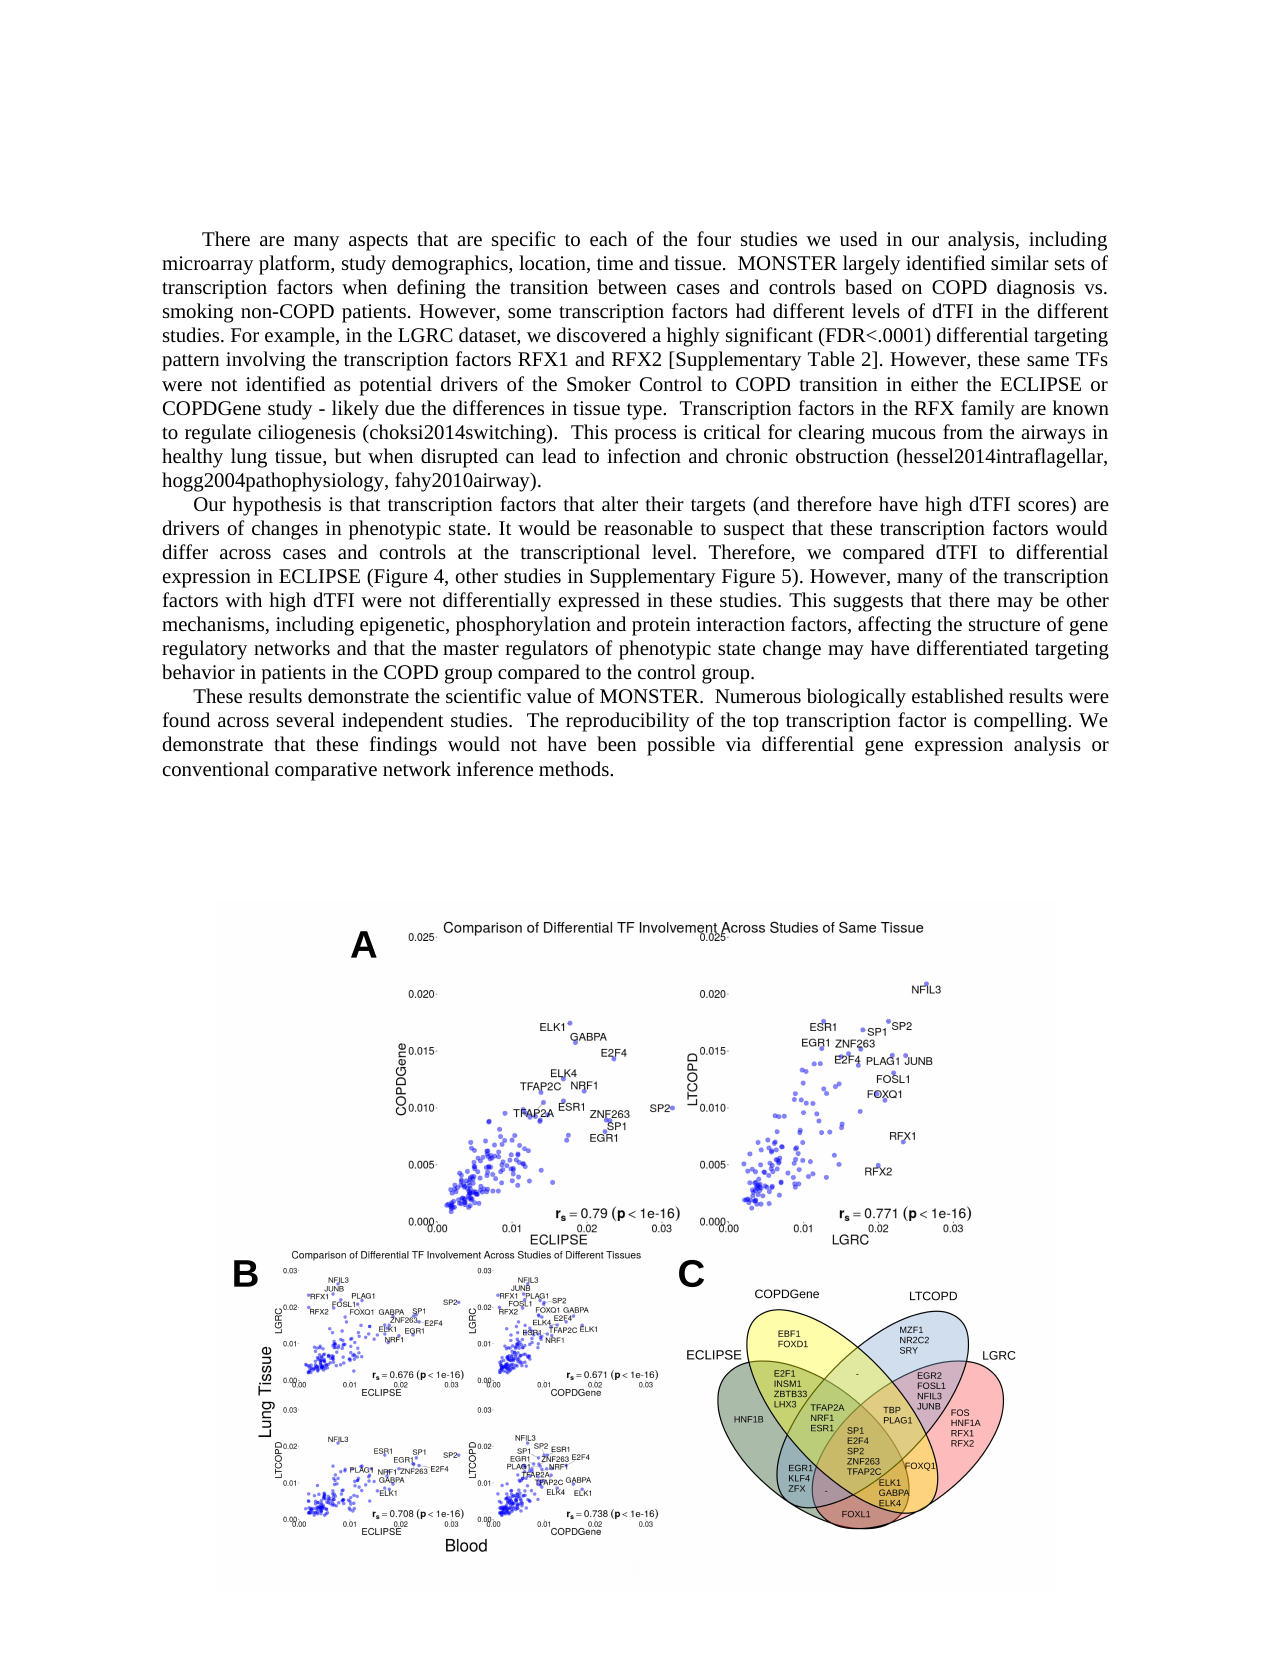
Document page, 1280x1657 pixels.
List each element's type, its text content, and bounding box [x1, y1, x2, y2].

text These results demonstrate the scientific value of MONSTER. Numerous biologically established results were found across several independent studies. The reproducibility of the top transcription factor is compelling. We demonstrate that these findings would not have been possible via differential gene expression analysis or conventional comparative network inference methods. [162, 684, 1110, 781]
text Our hypothesis is that transcription factors that alter their targets (and therefore have high dTFI scores) are drivers of changes in phenotypic state. It would be reasonable to suspect that these transcription factors would differ across cases and controls at the transcriptional level. Therefore, we compared dTFI to differential expression in ECLIPSE (Figure 4, other studies in Supplementary Figure 5). However, many of the transcription factors with high dTFI were not differentially expressed in these studies. This suggests that there may be other mechanisms, including epigenetic, phosphorylation and protein interaction factors, affecting the structure of gene regulatory networks and that the master regulators of phenotypic state change may have differentiated targeting behavior in patients in the COPD group compared to the control group. [162, 492, 1110, 684]
text There are many aspects that are specific to each of the four studies we used in our analysis, including microarray platform, study demographics, location, time and tissue. MONSTER largely identified similar sets of transcription factors when defining the transition between cases and controls based on COPD diagnosis vs. smoking non-COPD patients. However, some transcription factors had different levels of dTFI in the different studies. For example, in the LGRC dataset, we discovered a highly significant (FDR<.0001) differential targeting pattern involving the transcription factors RFX1 and RFX2 [Supplementary Table 2]. However, these same TFs were not identified as potential drivers of the Smoker Control to COPD transition in either the ECLIPSE or COPDGene study - likely due the differences in tissue type. Transcription factors in the RFX family are known to regulate ciliogenesis (choksi2014switching). This process is critical for clearing mucous from the airways in healthy lung tissue, but when disrupted can lead to infection and chronic obstruction (hessel2014intraflagellar, hogg2004pathophysiology, fahy2010airway). [162, 227, 1110, 492]
